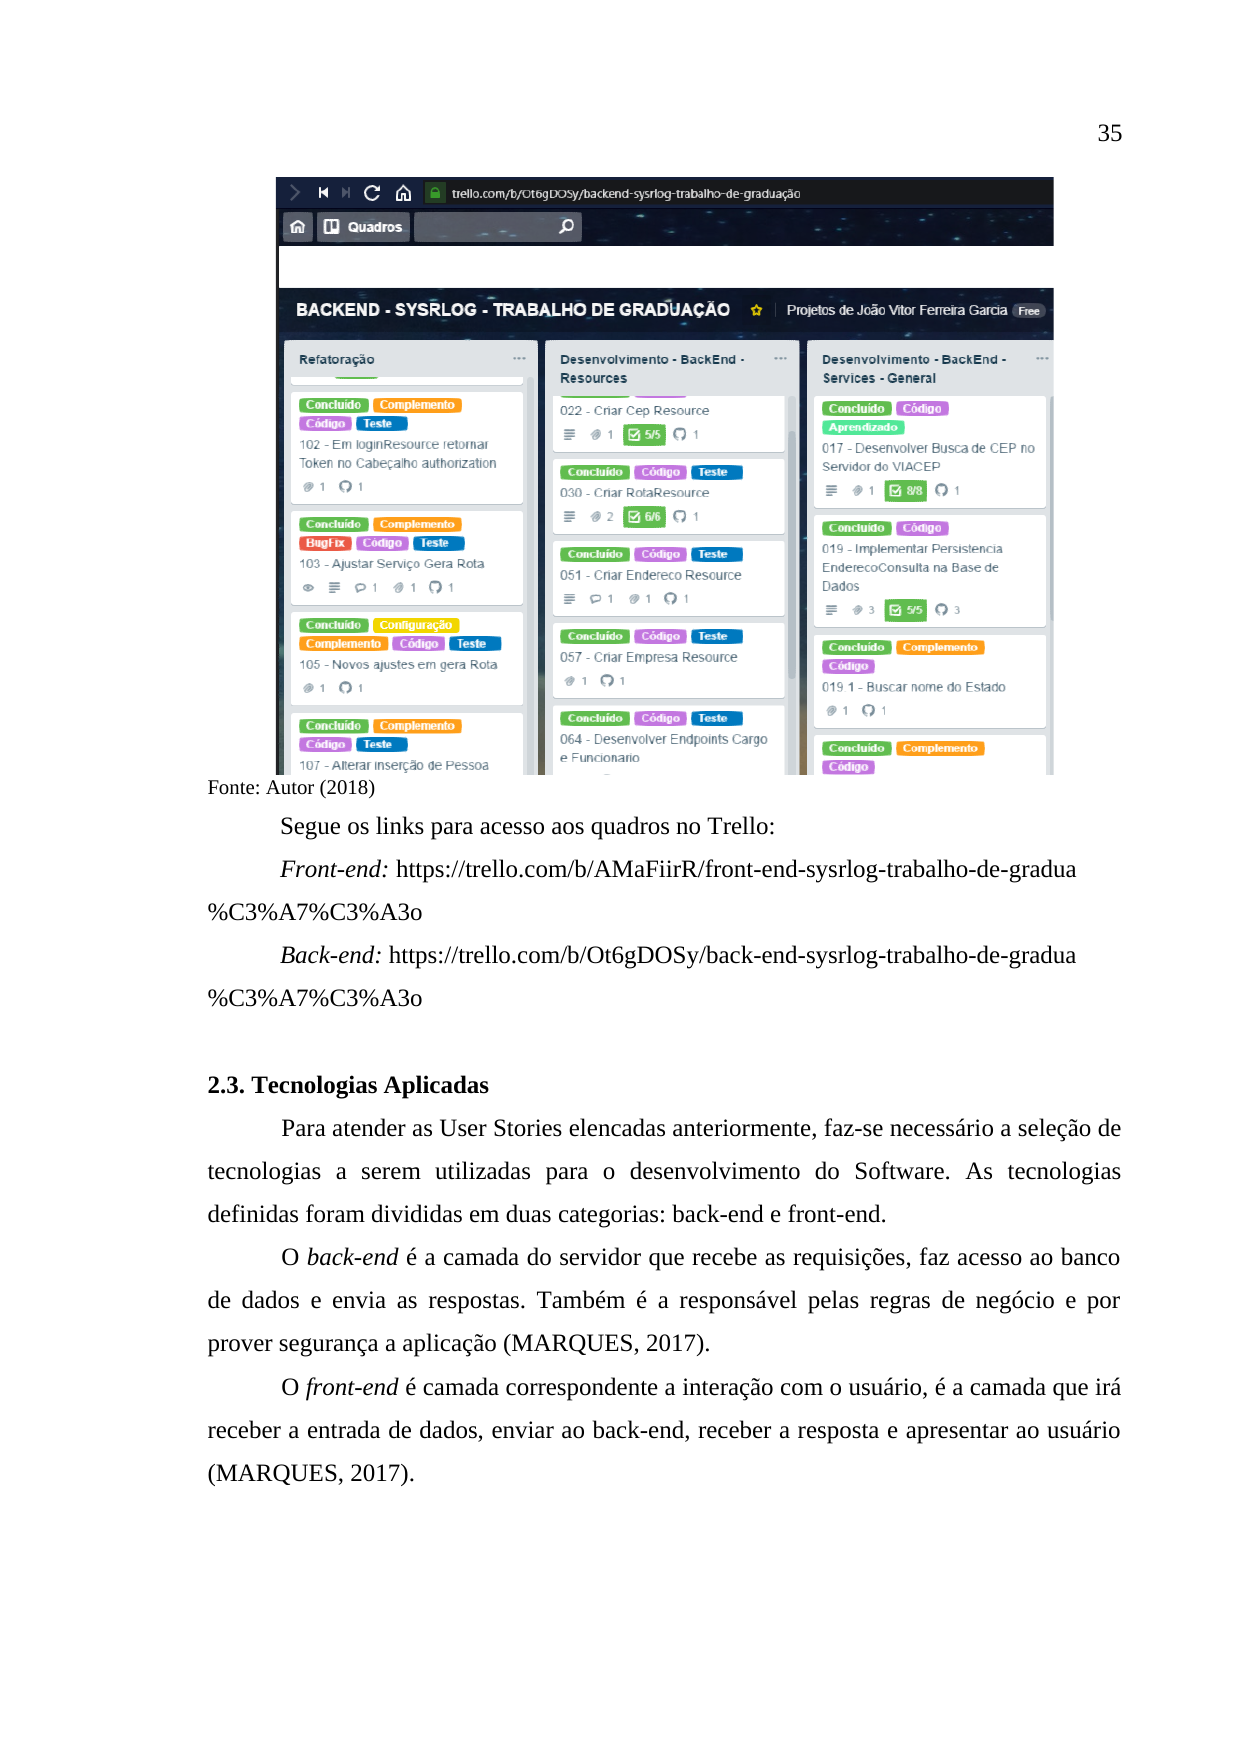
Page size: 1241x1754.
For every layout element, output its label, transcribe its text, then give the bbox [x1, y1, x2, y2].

text Back-end: https://trello.com/b/Ot6gDOSy/back-end-sysrlog-trabalho-de-gradua%C3%A7%C3%A3o [207, 940, 1122, 1012]
text Para atender as User Stories elencadas anteriormente, faz-se necessário a seleção de tecnologias a serem utilizadas para o desenvolvimento do Software. As tecnologias definidas foram divididas em duas categorias: back-end e front-end. [207, 1113, 1122, 1228]
text O front-end é camada correspondente a interação com o usuário, é a camada que irá receber a entrada de dados, enviar ao back-end, receber a resposta e apresentar ao usuário (MARQUES, 2017). [207, 1372, 1122, 1487]
list Tecnologias Aplicadas [177, 1070, 1122, 1098]
text O back-end é a camada do servidor que recebe as requisições, faz acesso ao banco de dados e envia as respostas. Também é a responsável pelas regras de negócio e por prover segurança a aplicação (MARQUES, 2017). [207, 1242, 1122, 1357]
picture [275, 177, 1054, 775]
text Front-end: https://trello.com/b/AMaFiirR/front-end-sysrlog-trabalho-de-gradua%C3%A7%C3%A3o [207, 854, 1122, 926]
text Segue os links para acesso aos quadros no Trello: [207, 811, 1122, 840]
text Fonte: Autor (2018) [207, 775, 1122, 799]
